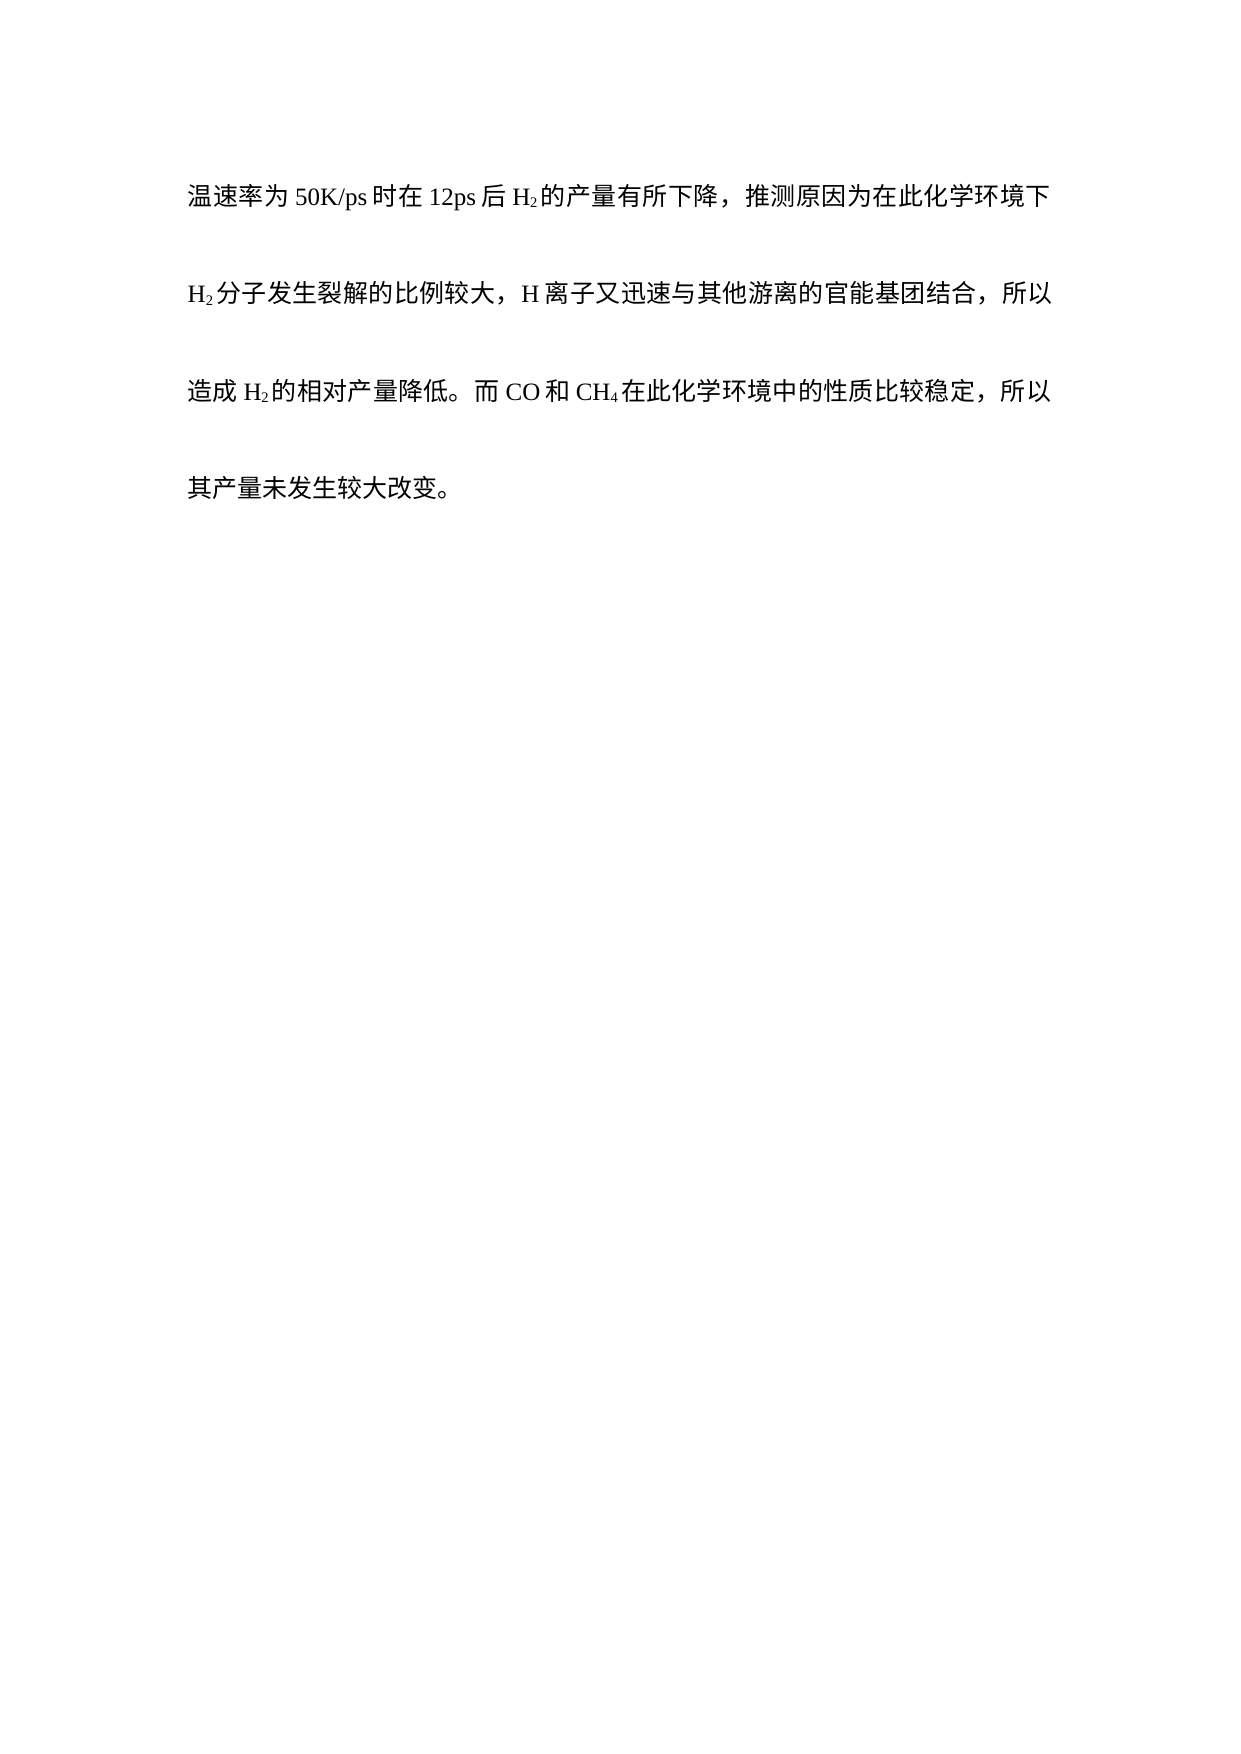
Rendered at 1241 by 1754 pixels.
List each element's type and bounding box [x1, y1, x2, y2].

text [187, 162, 1053, 519]
